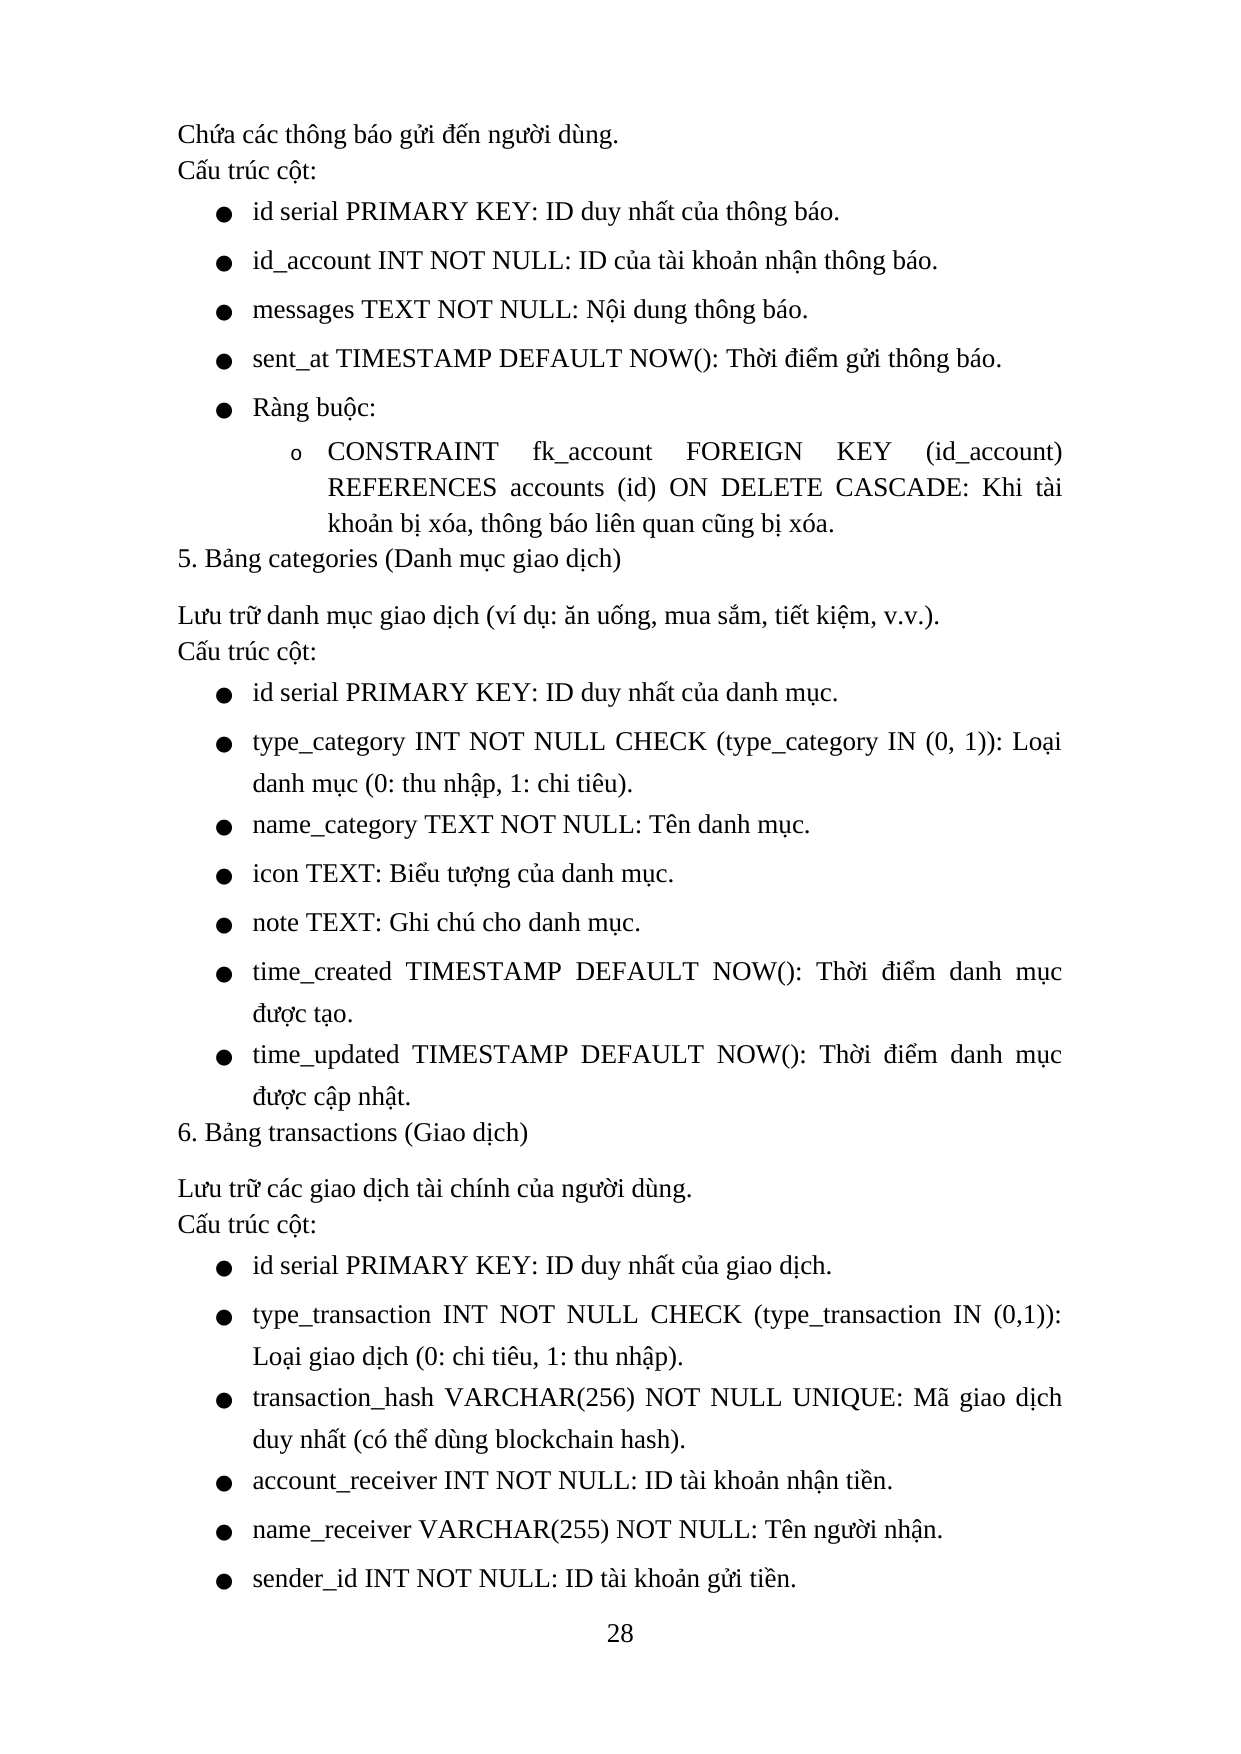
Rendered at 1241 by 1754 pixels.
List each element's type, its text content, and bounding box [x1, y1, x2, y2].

list messages TEXT NOT NULL: Nội dung thông báo. [215, 288, 1063, 330]
list name_category TEXT NOT NULL: Tên danh mục. [215, 803, 1063, 845]
list id serial PRIMARY KEY: ID duy nhất của danh mục. [215, 671, 1063, 713]
list account_receiver INT NOT NULL: ID tài khoản nhận tiền. [215, 1459, 1063, 1502]
list id serial PRIMARY KEY: ID duy nhất của thông báo. [215, 189, 1063, 232]
text Cấu trúc cột: [177, 154, 1063, 185]
list Ràng buộc: [215, 386, 1063, 428]
list id_account INT NOT NULL: ID của tài khoản nhận thông báo. [215, 239, 1063, 281]
text Cấu trúc cột: [177, 1208, 1063, 1239]
list icon TEXT: Biểu tượng của danh mục. [215, 852, 1063, 894]
list sender_id INT NOT NULL: ID tài khoản gửi tiền. [215, 1557, 1063, 1600]
list note TEXT: Ghi chú cho danh mục. [215, 901, 1063, 943]
list time_updated TIMESTAMP DEFAULT NOW(): Thời điểm danh mục được cập nhật. [215, 1033, 1063, 1111]
list CONSTRAINT fk_account FOREIGN KEY (id_account) REFERENCES accounts (id) ON DELETE CASCADE: Khi tài khoản bị xóa, thông báo liên quan cũng bị xóa. [290, 435, 1063, 538]
text 5. Bảng categories (Danh mục giao dịch) [177, 542, 1063, 574]
list id serial PRIMARY KEY: ID duy nhất của giao dịch. [215, 1244, 1063, 1287]
list type_category INT NOT NULL CHECK (type_category IN (0, 1)): Loại danh mục (0: thu nhập, 1: chi tiêu). [215, 719, 1063, 798]
list name_receiver VARCHAR(255) NOT NULL: Tên người nhận. [215, 1508, 1063, 1551]
text Cấu trúc cột: [177, 635, 1063, 666]
text Chứa các thông báo gửi đến người dùng. [177, 118, 1063, 149]
list sent_at TIMESTAMP DEFAULT NOW(): Thời điểm gửi thông báo. [215, 337, 1063, 379]
text 6. Bảng transactions (Giao dịch) [177, 1116, 1063, 1147]
text Lưu trữ danh mục giao dịch (ví dụ: ăn uống, mua sắm, tiết kiệm, v.v.). [177, 599, 1063, 630]
list transaction_hash VARCHAR(256) NOT NULL UNIQUE: Mã giao dịch duy nhất (có thể dùng blockchain hash). [215, 1376, 1063, 1454]
list type_transaction INT NOT NULL CHECK (type_transaction IN (0,1)): Loại giao dịch (0: chi tiêu, 1: thu nhập). [215, 1293, 1063, 1371]
text Lưu trữ các giao dịch tài chính của người dùng. [177, 1172, 1063, 1203]
list time_created TIMESTAMP DEFAULT NOW(): Thời điểm danh mục được tạo. [215, 950, 1063, 1028]
